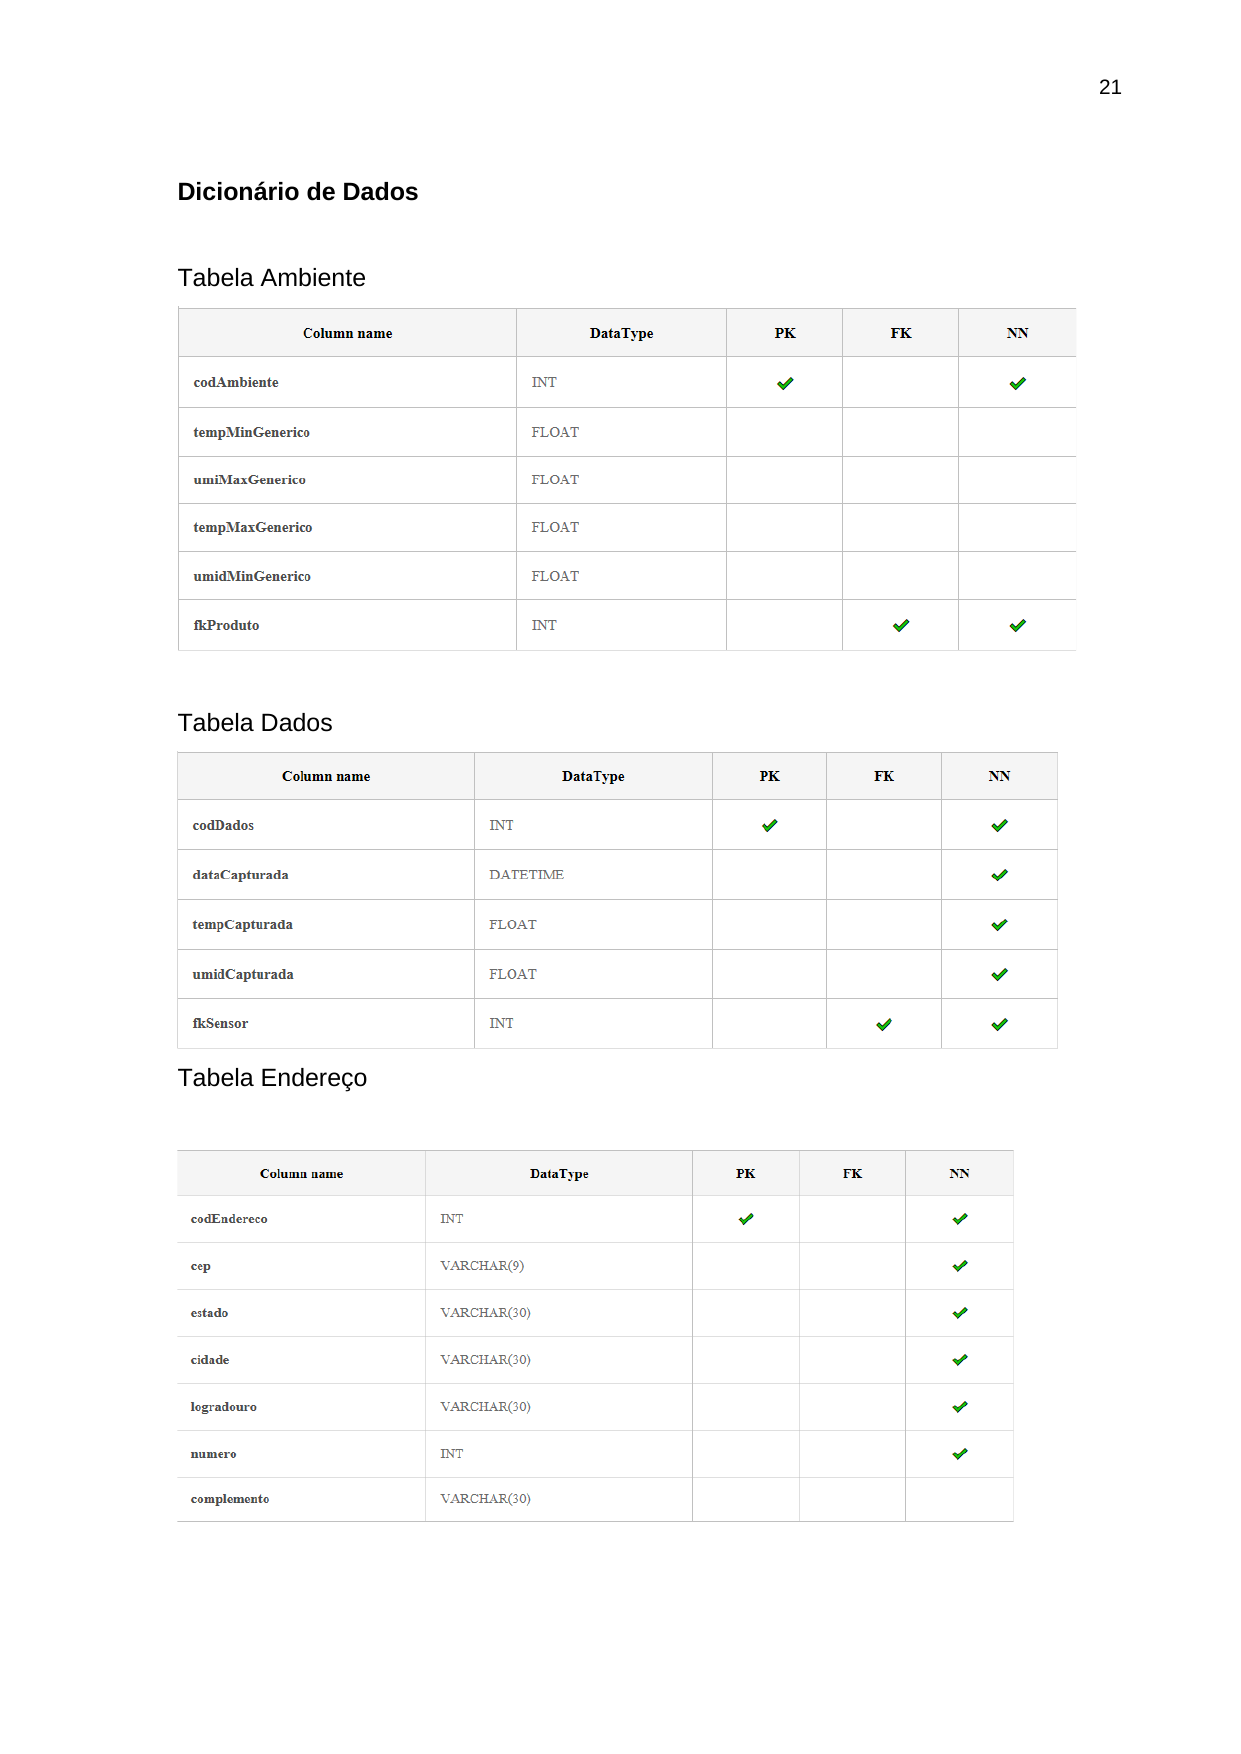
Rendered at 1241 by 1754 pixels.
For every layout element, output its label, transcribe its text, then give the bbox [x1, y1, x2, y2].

picture [177, 306, 1077, 651]
picture [177, 1149, 1014, 1524]
text Dicionário de Dados [177, 177, 1122, 206]
picture [177, 751, 1058, 1049]
text Tabela Ambiente [177, 263, 1122, 292]
text Tabela Dados [177, 708, 1122, 737]
text Tabela Endereço [177, 1063, 1122, 1092]
